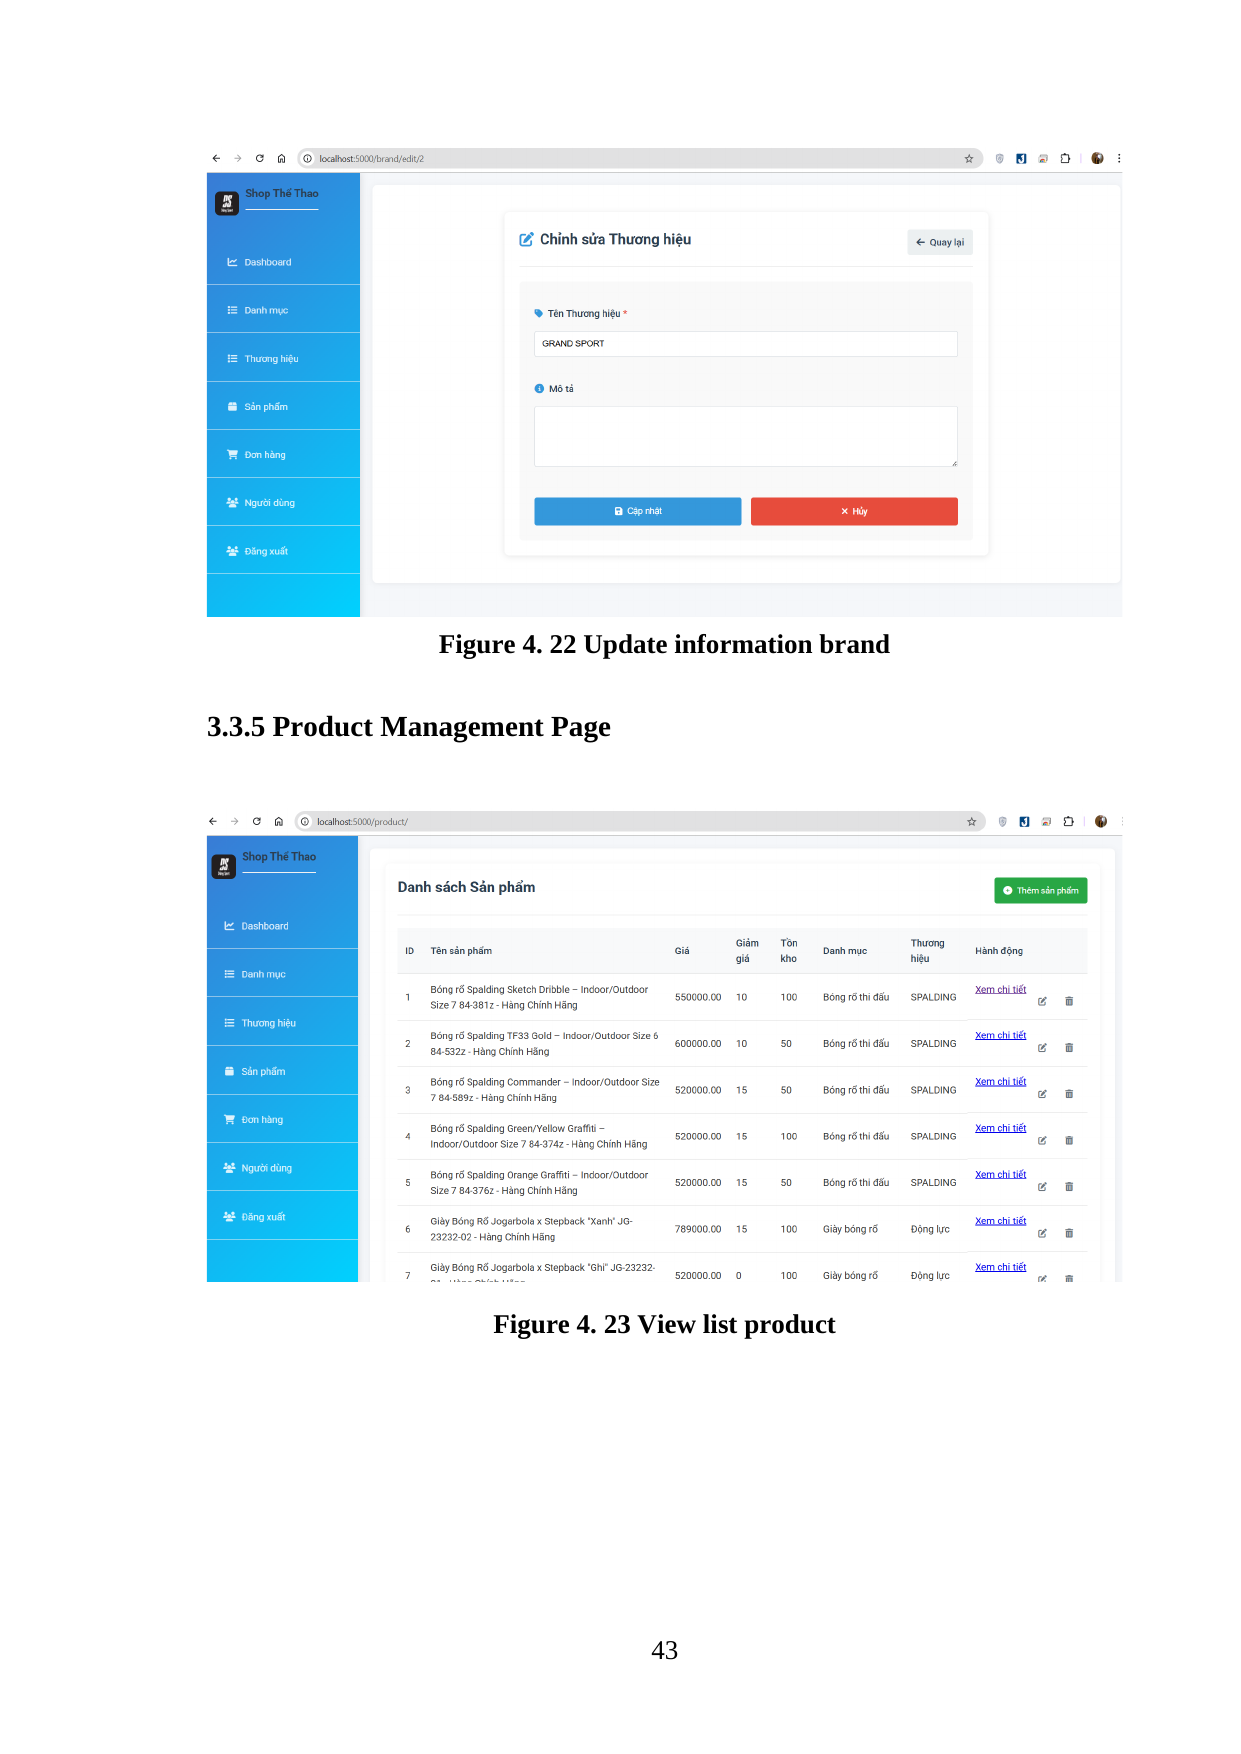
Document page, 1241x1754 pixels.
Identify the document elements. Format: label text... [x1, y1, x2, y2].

picture [206, 808, 1123, 1282]
text Figure 4. 22 Update information brand [207, 629, 1122, 660]
picture [225, 1213, 234, 1221]
picture [279, 548, 286, 554]
picture [250, 548, 257, 554]
subtitle 3.3.5 Product Management Page [207, 709, 1122, 742]
picture [206, 147, 1123, 617]
text Figure 4. 23 View list product [207, 1308, 1122, 1340]
